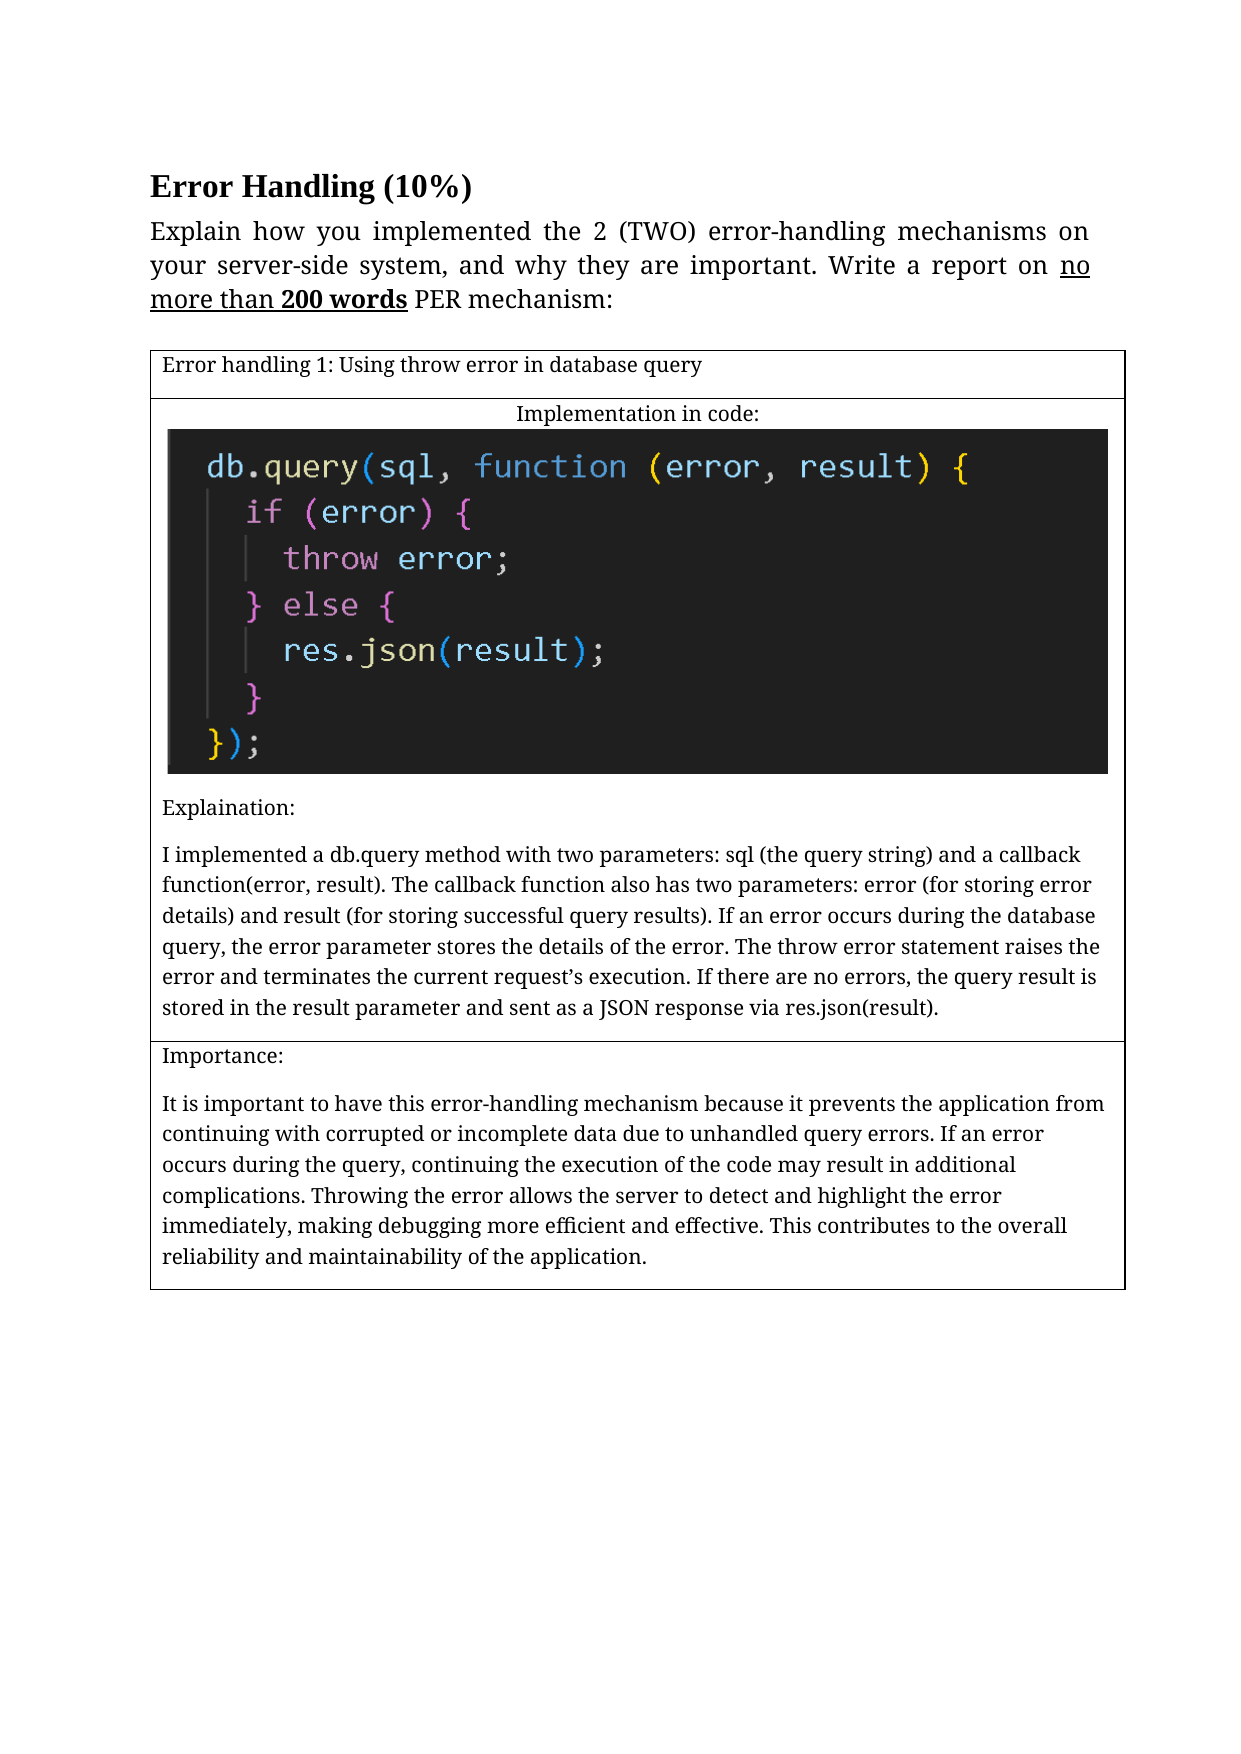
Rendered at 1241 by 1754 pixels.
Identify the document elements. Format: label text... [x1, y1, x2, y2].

table_header Error handling 1: Using throw error in database query [151, 351, 1124, 398]
subtitle Error Handling (10%) [150, 167, 1090, 205]
table_cell Implementation in code: Explaination: I implemented a db.query method with two parameters: sql (the query string) and a callback function(error, result). The callback function also has two parameters: error (for storing error details) and result (for storing successful query results). If an error occurs during the database query, the error parameter stores the details of the error. The throw error statement raises the error and terminates the current request’s execution. If there are no errors, the query result is stored in the result parameter and sent as a JSON response via res.json(result). [151, 399, 1124, 1041]
text Explain how you implemented the 2 (TWO) error-handling mechanisms on your server-side system, and why they are important. Write a report on no more than 200 words PER mechanism: [150, 213, 1090, 316]
picture [167, 429, 1108, 774]
table_cell Importance: It is important to have this error-handling mechanism because it prevents the application from continuing with corrupted or incomplete data due to unhandled query errors. If an error occurs during the query, continuing the execution of the code may result in additional complications. Throwing the error allows the server to detect and highlight the error immediately, making debugging more efficient and effective. This contributes to the overall reliability and maintainability of the application. [151, 1042, 1124, 1289]
